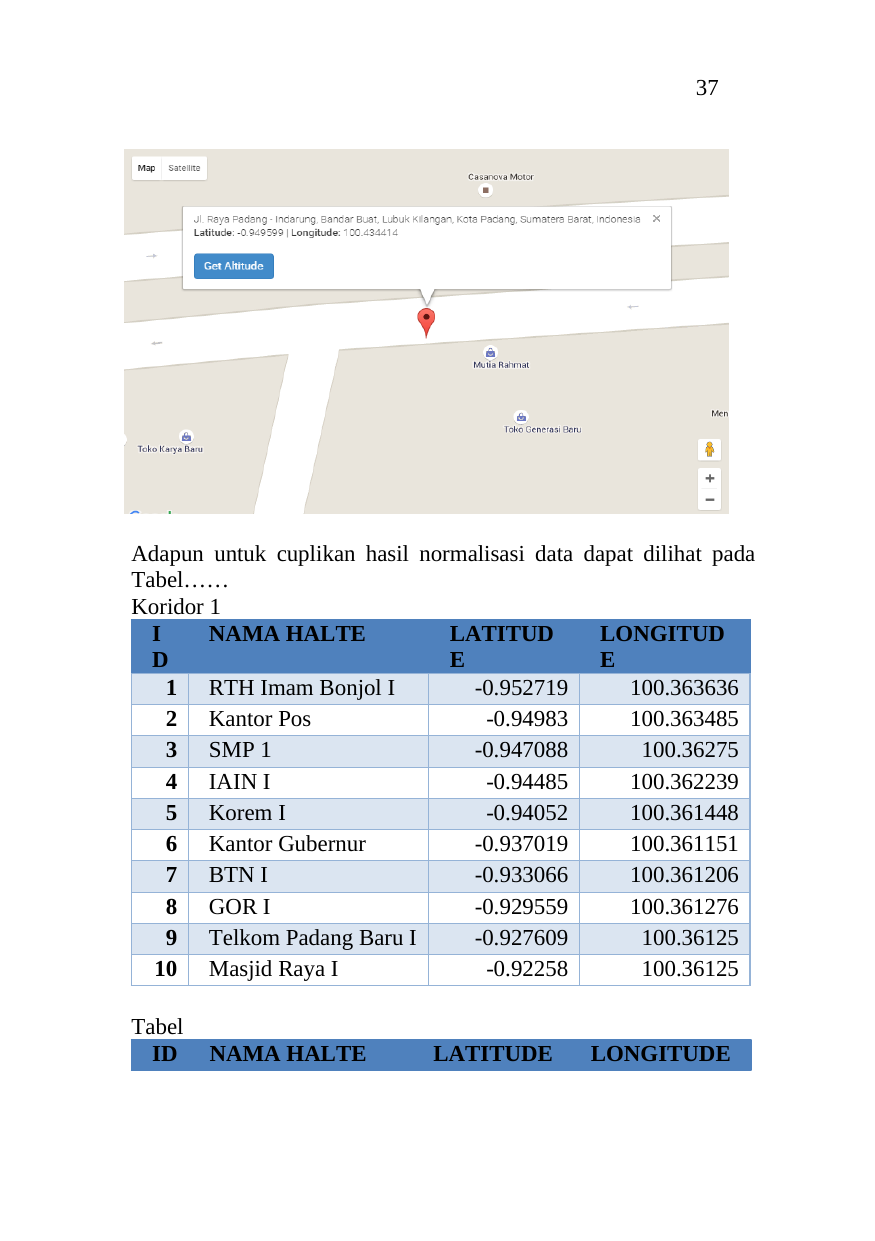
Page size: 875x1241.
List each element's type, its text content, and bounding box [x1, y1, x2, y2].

table_cell -0.927609 [429, 924, 579, 954]
table_cell 100.36125 [580, 955, 749, 985]
table_cell 7 [132, 861, 188, 892]
table_header ID [132, 1040, 188, 1070]
table_header LONGITUDE [580, 620, 749, 673]
table_cell -0.92258 [429, 955, 579, 985]
table_header NAMA HALTE [189, 1040, 412, 1070]
table_cell 100.361276 [580, 893, 749, 923]
table_cell BTN I [189, 861, 428, 892]
table_cell 9 [132, 924, 188, 954]
table_cell Masjid Raya I [189, 955, 428, 985]
table_cell 100.363485 [580, 705, 749, 735]
table_cell -0.94052 [429, 799, 579, 829]
picture [121, 147, 731, 514]
table_cell RTH Imam Bonjol I [189, 674, 428, 704]
table_cell Kantor Pos [189, 705, 428, 735]
table_cell -0.929559 [429, 893, 579, 923]
table_header ID [132, 620, 188, 673]
table_cell 100.363636 [580, 674, 749, 704]
table_cell GOR I [189, 893, 428, 923]
table_cell -0.94983 [429, 705, 579, 735]
table_cell 100.36125 [580, 924, 749, 954]
table_cell -0.933066 [429, 861, 579, 892]
table_cell 8 [132, 893, 188, 923]
table_cell 3 [132, 736, 188, 767]
table_header LATITUDE [413, 1040, 564, 1070]
table_cell 6 [132, 830, 188, 860]
table_cell Korem I [189, 799, 428, 829]
table_cell 100.36275 [580, 736, 749, 767]
table_header LONGITUDE [565, 1040, 751, 1070]
table_cell Telkom Padang Baru I [189, 924, 428, 954]
text Tabel [131, 1013, 756, 1039]
table_cell 100.361151 [580, 830, 749, 860]
table_cell 5 [132, 799, 188, 829]
table_cell IAIN I [189, 768, 428, 798]
table_cell 100.361206 [580, 861, 749, 892]
table_header LATITUDE [429, 620, 579, 673]
table_cell -0.94485 [429, 768, 579, 798]
text Koridor 1 [131, 593, 756, 619]
text Adapun untuk cuplikan hasil normalisasi data dapat dilihat pada Tabel…… [131, 540, 756, 593]
table_cell -0.952719 [429, 674, 579, 704]
table_cell 2 [132, 705, 188, 735]
table_cell Kantor Gubernur [189, 830, 428, 860]
table_cell 100.361448 [580, 799, 749, 829]
table_header NAMA HALTE [189, 620, 428, 673]
table_cell -0.947088 [429, 736, 579, 767]
table_cell 100.362239 [580, 768, 749, 798]
table_cell SMP 1 [189, 736, 428, 767]
table_cell 4 [132, 768, 188, 798]
table_cell 1 [132, 674, 188, 704]
table_cell 10 [132, 955, 188, 985]
table_cell -0.937019 [429, 830, 579, 860]
